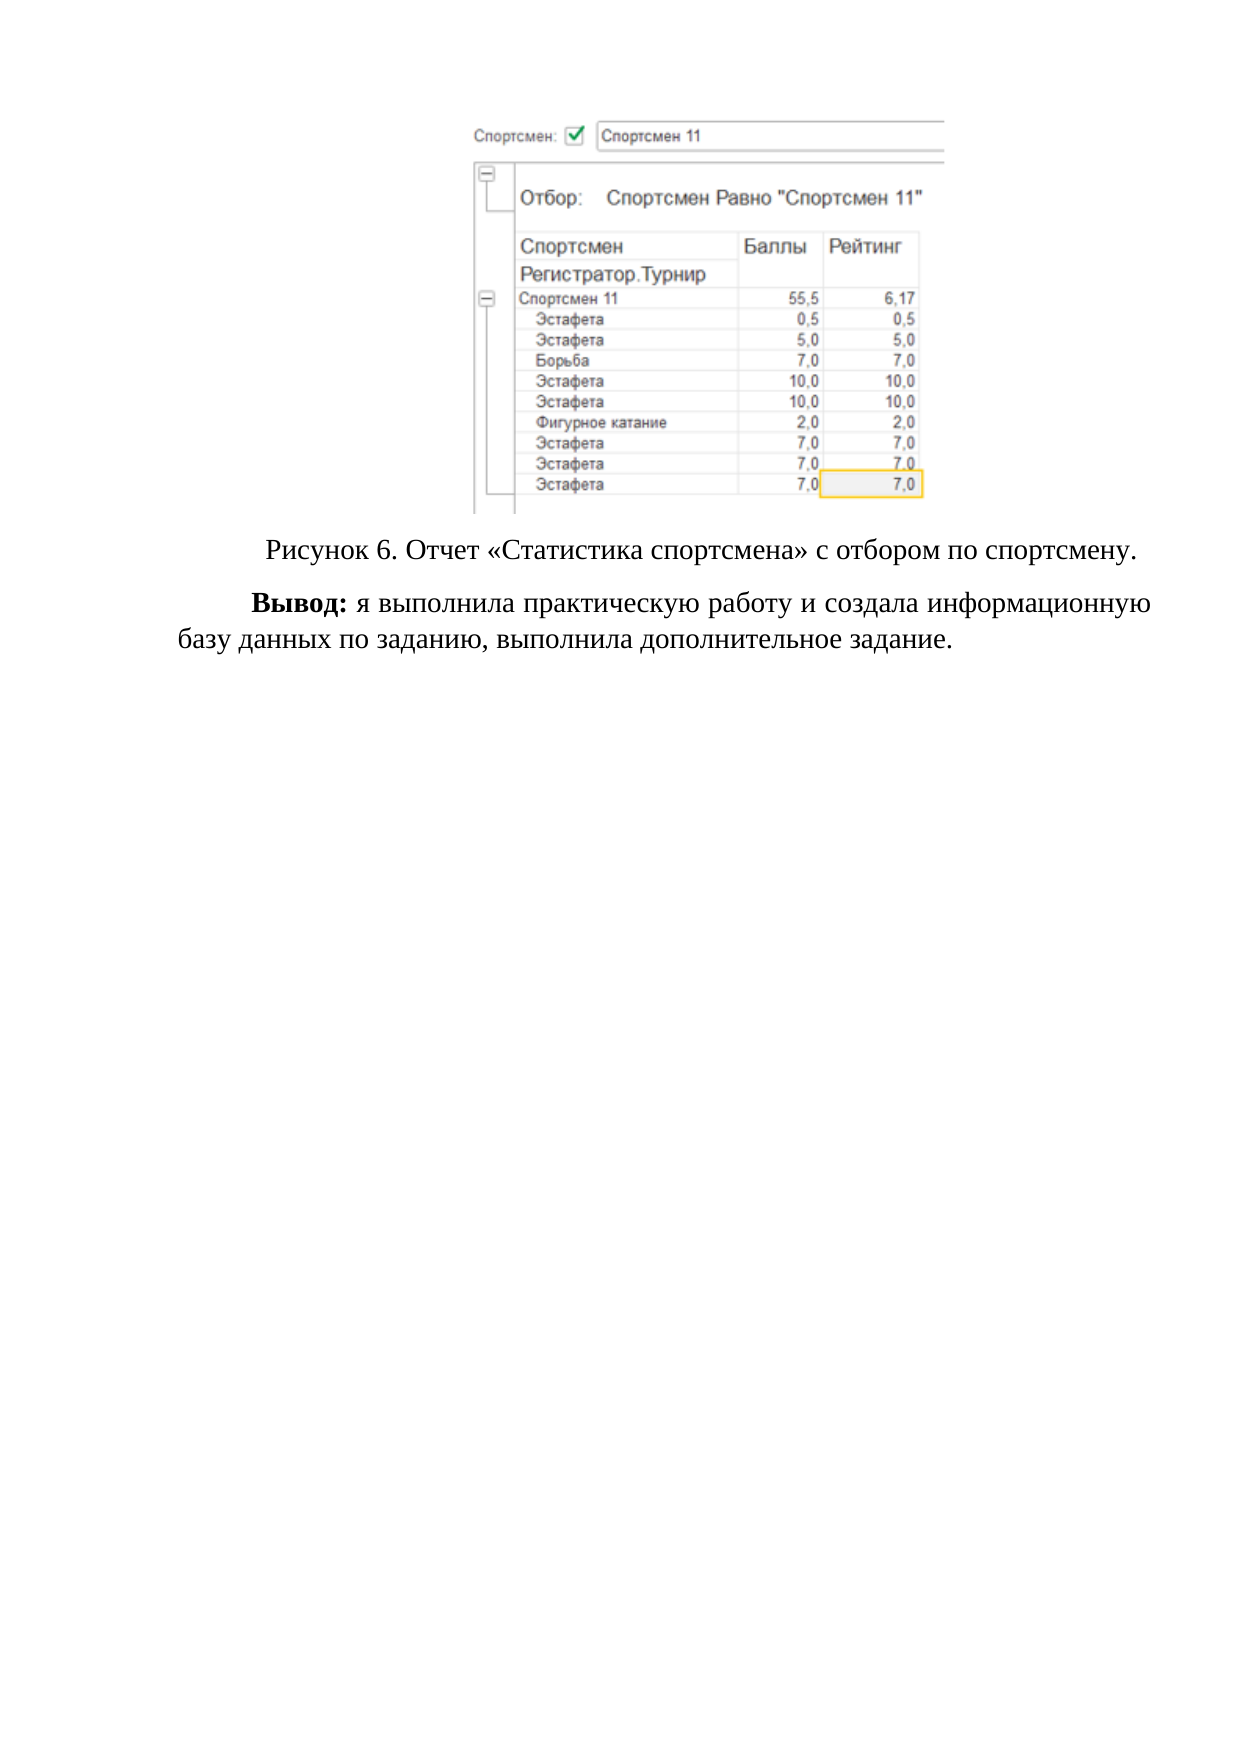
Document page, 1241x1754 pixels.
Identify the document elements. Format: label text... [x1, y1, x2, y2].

picture [458, 118, 945, 514]
text Вывод: я выполнила практическую работу и создала информационную базу данных по заданию, выполнила дополнительное задание. [177, 585, 1152, 655]
text Рисунок 6. Отчет «Статистика спортсмена» с отбором по спортсмену. [177, 532, 1152, 566]
